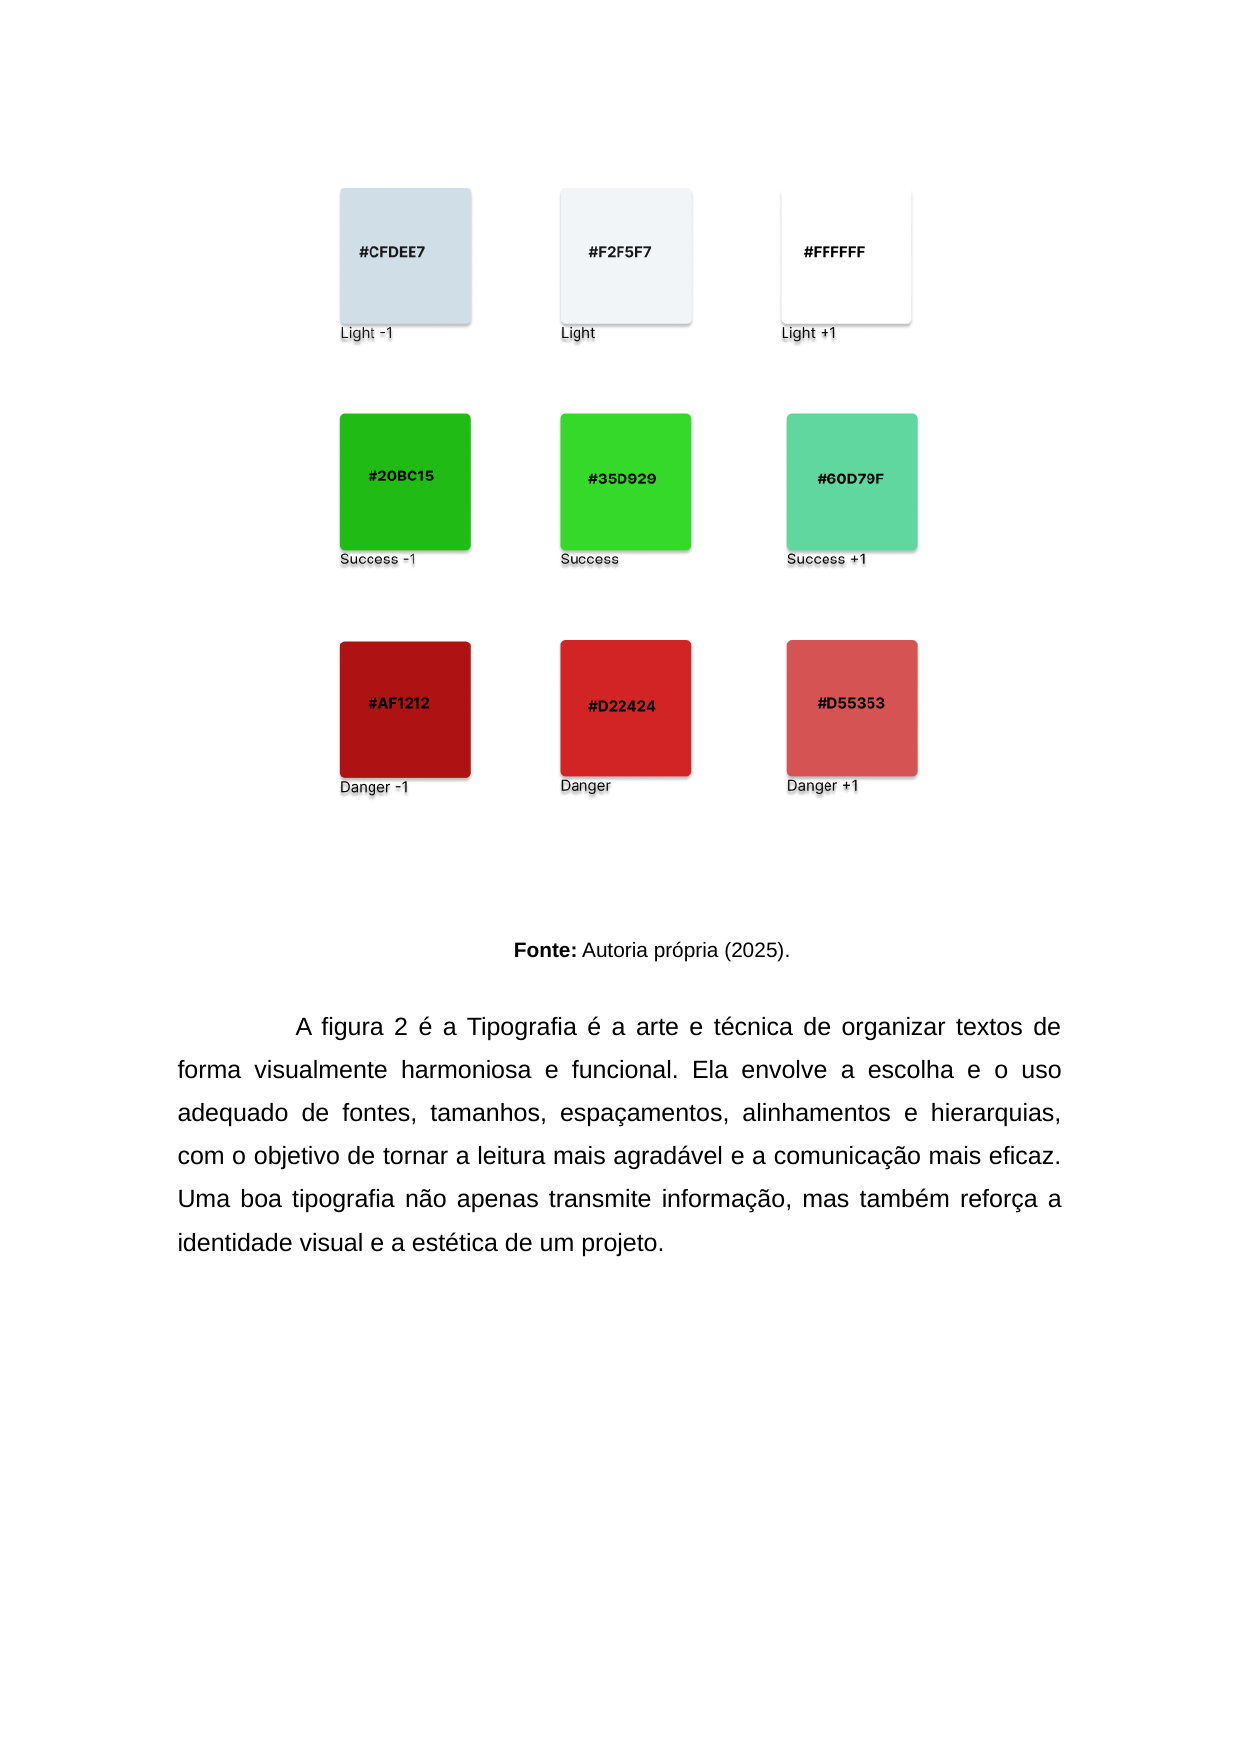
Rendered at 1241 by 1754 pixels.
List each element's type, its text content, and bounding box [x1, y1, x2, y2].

text Fonte: Autoria própria (2025). [251, 938, 1053, 962]
text A figura 2 é a Tipografia é a arte e técnica de organizar textos de forma visualmente harmoniosa e funcional. Ela envolve a escolha e o uso adequado de fontes, tamanhos, espaçamentos, alinhamentos e hierarquias, com o objetivo de tornar a leitura mais agradável e a comunicação mais eficaz. Uma boa tipografia não apenas transmite informação, mas também reforça a identidade visual e a estética de um projeto. [177, 1012, 1063, 1256]
picture [289, 147, 951, 892]
